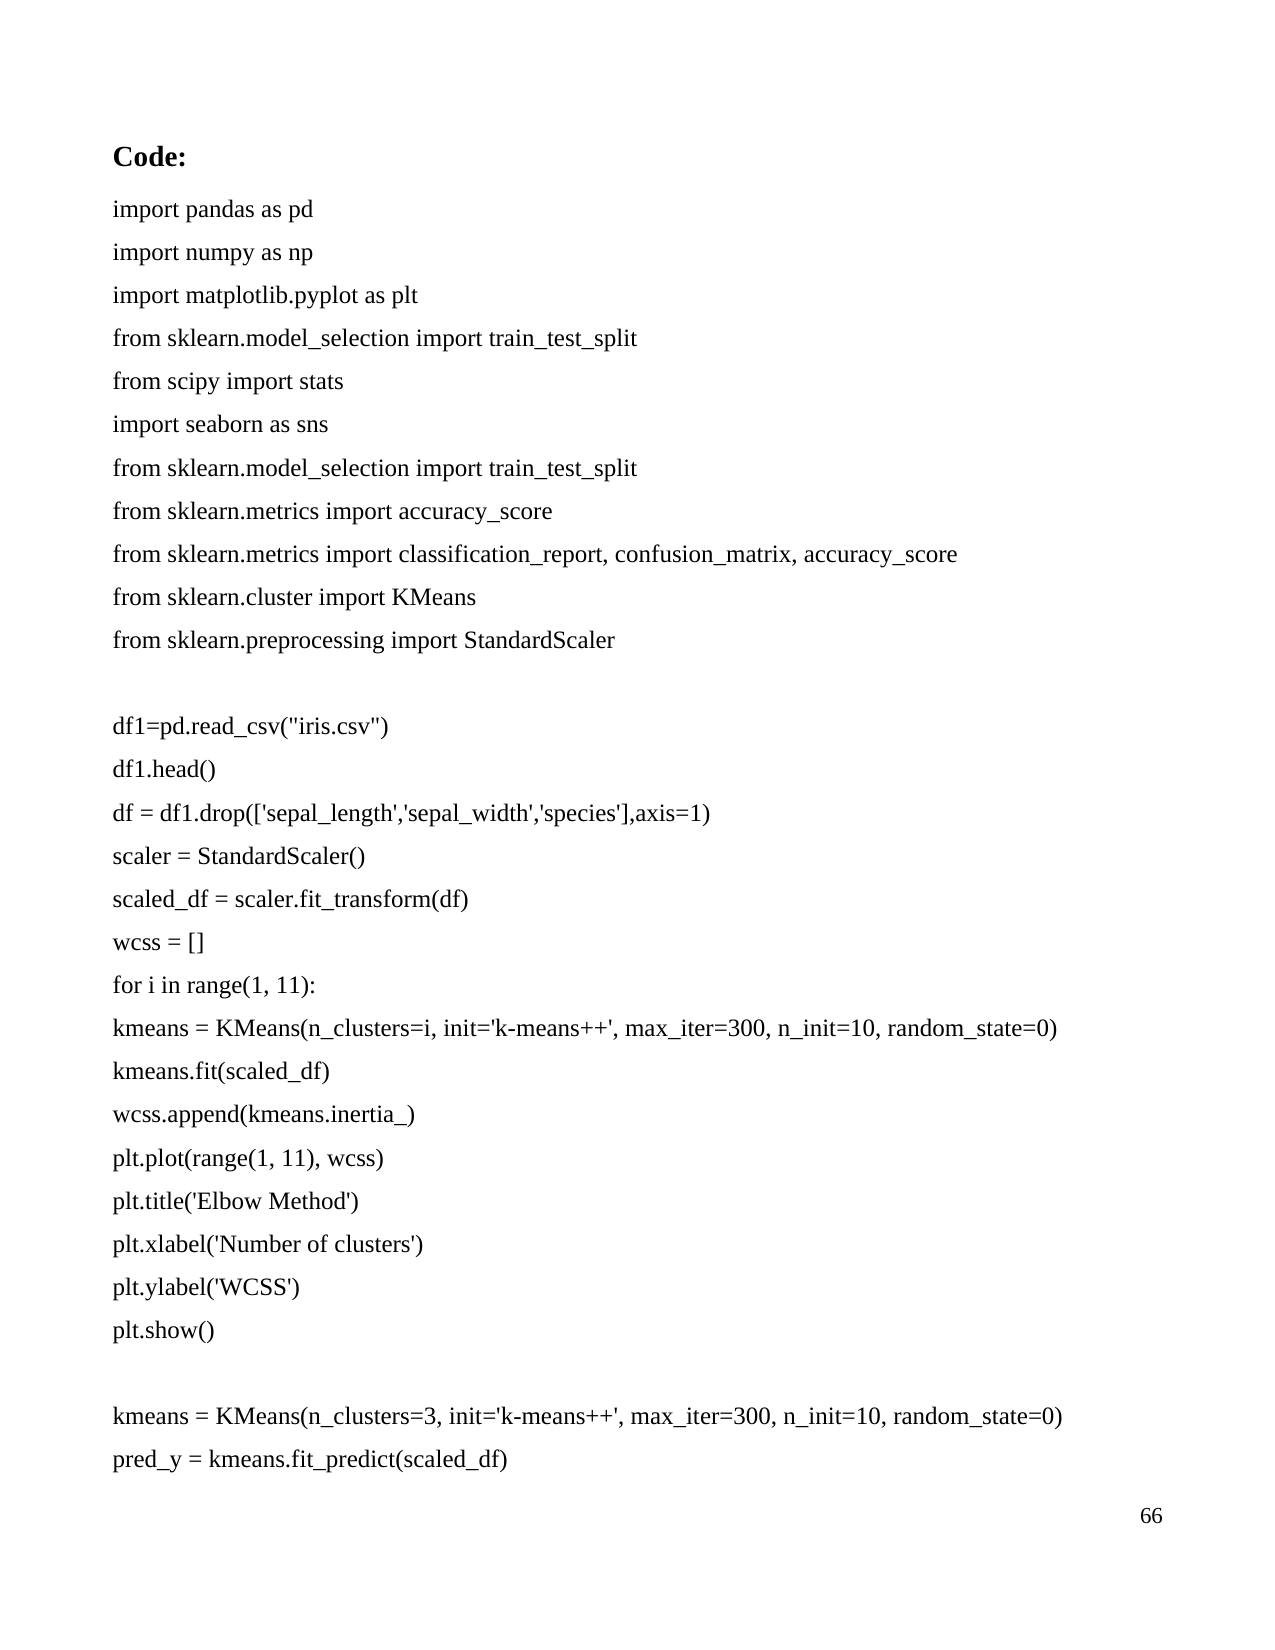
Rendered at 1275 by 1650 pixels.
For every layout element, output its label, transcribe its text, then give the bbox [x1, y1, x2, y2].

text plt.ylabel('WCSS') [112, 1272, 1162, 1301]
text import numpy as np [112, 237, 1162, 266]
text import seaborn as sns [112, 409, 1162, 438]
text df1=pd.read_csv("iris.csv") [112, 711, 1162, 740]
text from sklearn.metrics import classification_report, confusion_matrix, accuracy_score [112, 539, 1162, 568]
text from sklearn.model_selection import train_test_split [112, 453, 1162, 481]
text plt.plot(range(1, 11), wcss) [112, 1143, 1162, 1171]
text kmeans = KMeans(n_clusters=i, init='k-means++', max_iter=300, n_init=10, random_state=0) [112, 1013, 1162, 1042]
text for i in range(1, 11): [112, 970, 1162, 999]
text kmeans = KMeans(n_clusters=3, init='k-means++', max_iter=300, n_init=10, random_state=0) [112, 1401, 1162, 1430]
text from sklearn.preprocessing import StandardScaler [112, 625, 1162, 654]
text wcss.append(kmeans.inertia_) [112, 1099, 1162, 1128]
text pred_y = kmeans.fit_predict(scaled_df) [112, 1444, 1162, 1473]
text from sklearn.cluster import KMeans [112, 582, 1162, 611]
text kmeans.fit(scaled_df) [112, 1056, 1162, 1085]
text plt.show() [112, 1315, 1162, 1344]
text from sklearn.model_selection import train_test_split [112, 323, 1162, 352]
text import matplotlib.pyplot as plt [112, 280, 1162, 309]
text Code: [112, 139, 1162, 173]
text from scipy import stats [112, 366, 1162, 395]
text wcss = [] [112, 927, 1162, 956]
text scaled_df = scaler.fit_transform(df) [112, 884, 1162, 913]
text plt.xlabel('Number of clusters') [112, 1229, 1162, 1258]
text df = df1.drop(['sepal_length','sepal_width','species'],axis=1) [112, 798, 1162, 826]
text from sklearn.metrics import accuracy_score [112, 496, 1162, 524]
text df1.head() [112, 754, 1162, 783]
text plt.title('Elbow Method') [112, 1186, 1162, 1214]
text import pandas as pd [112, 194, 1162, 223]
text scaler = StandardScaler() [112, 841, 1162, 869]
